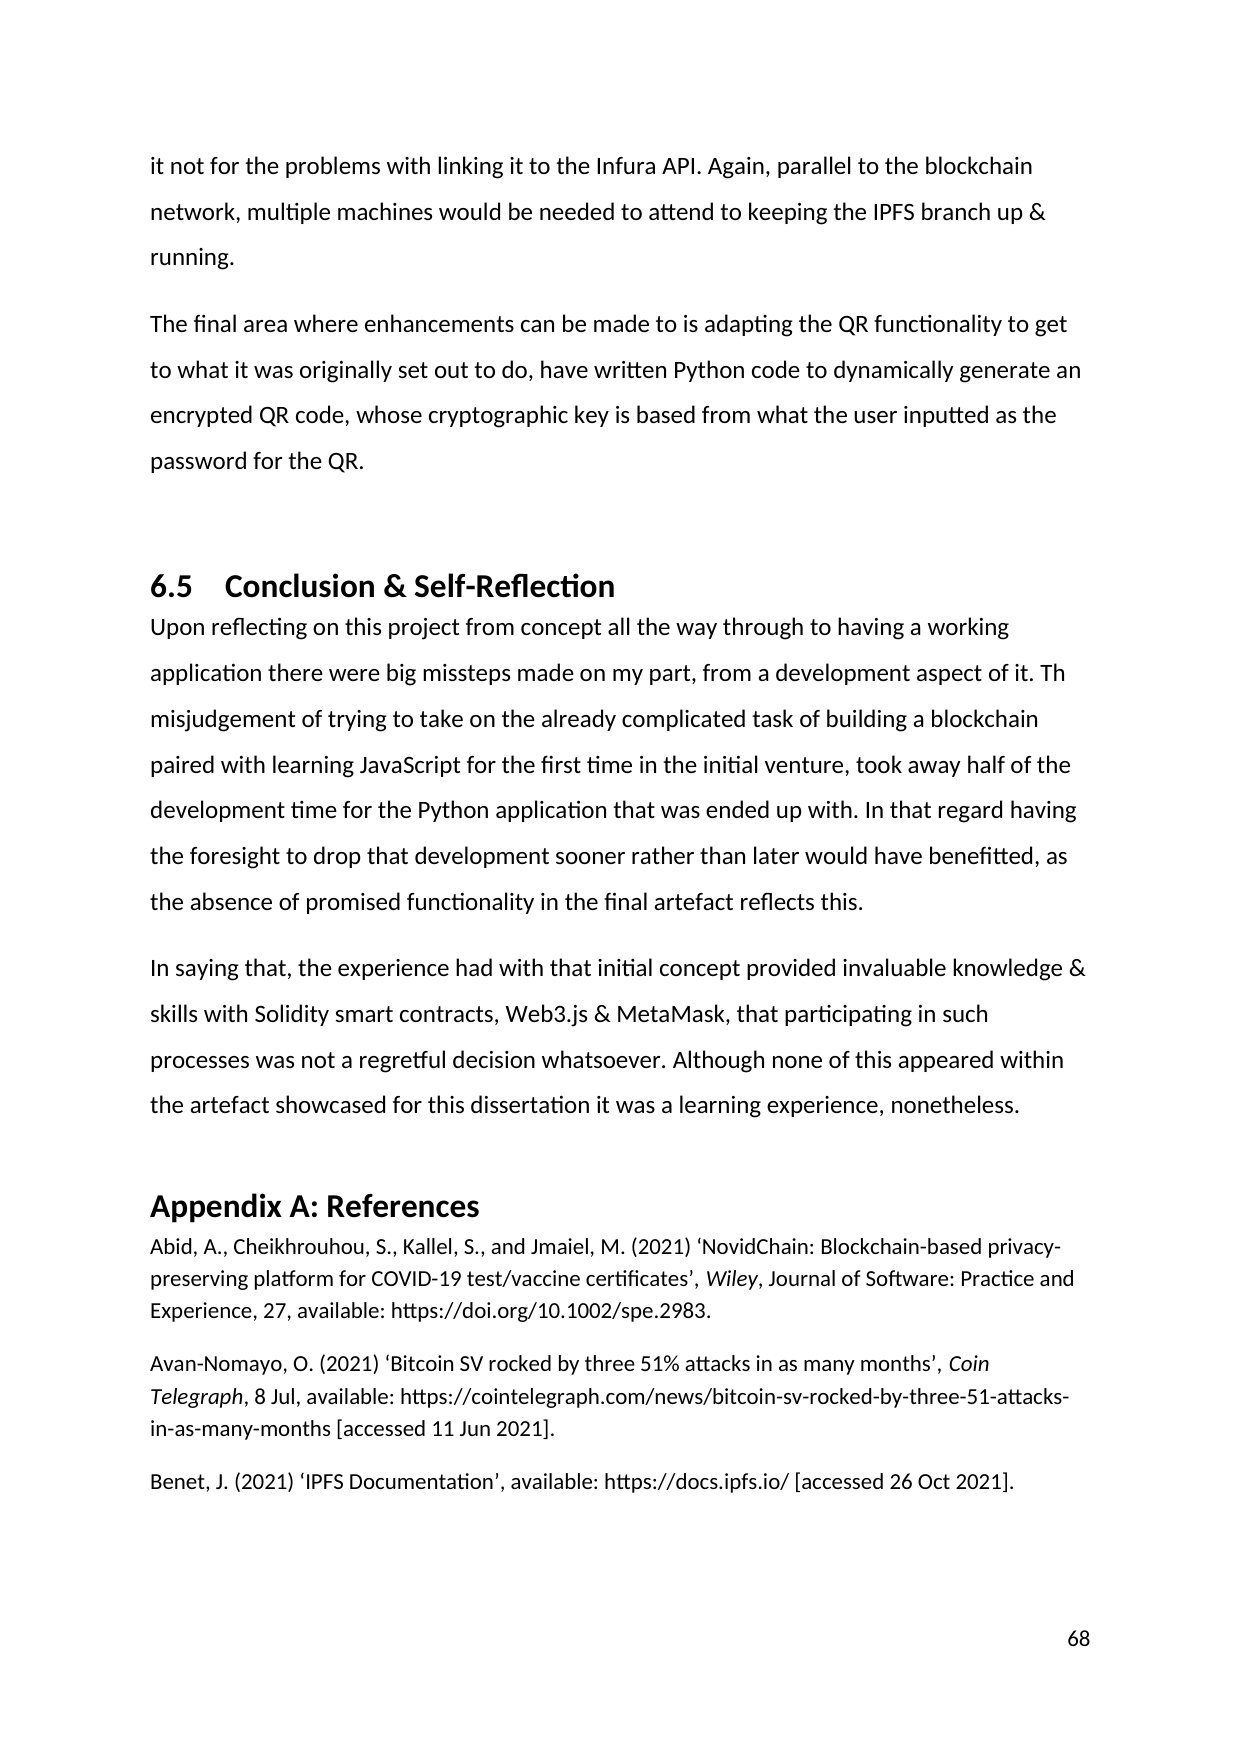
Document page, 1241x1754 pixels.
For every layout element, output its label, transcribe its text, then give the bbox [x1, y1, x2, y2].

text The final area where enhancements can be made to is adapting the QR functionality to get to what it was originally set out to do, have written Python code to dynamically generate an encrypted QR code, whose cryptographic key is based from what the user inputted as the password for the QR. [150, 308, 1090, 476]
text Abid, A., Cheikhrouhou, S., Kallel, S., and Jmaiel, M. (2021) ‘NovidChain: Blockchain-based privacy-preserving platform for COVID-19 test/vaccine certificates’, Wiley, Journal of Software: Practice and Experience, 27, available: https://doi.org/10.1002/spe.2983. [150, 1232, 1090, 1324]
text Benet, J. (2021) ‘IPFS Documentation’, available: https://docs.ipfs.io/ [accessed 26 Oct 2021]. [150, 1467, 1090, 1495]
text Avan-Nomayo, O. (2021) ‘Bitcoin SV rocked by three 51% attacks in as many months’, Coin Telegraph, 8 Jul, available: https://cointelegraph.com/news/bitcoin-sv-rocked-by-three-51-attacks-in-as-many-months [accessed 11 Jun 2021]. [150, 1349, 1090, 1442]
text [150, 150, 1090, 272]
text Upon reflecting on this project from concept all the way through to having a working application there were big missteps made on my part, from a development aspect of it. Th misjudgement of trying to take on the already complicated task of building a blockchain paired with learning JavaScript for the first time in the initial venture, took away half of the development time for the Python application that was ended up with. In that regard having the foresight to drop that development sooner rather than later would have benefitted, as the absence of promised functionality in the final artefact reflects this. [150, 612, 1090, 916]
text In saying that, the experience had with that initial concept provided invaluable knowledge & skills with Solidity smart contracts, Web3.js & MetaMask, that participating in such processes was not a regretful decision whatsoever. Although none of this appeared within the artefact showcased for this dissertation it was a learning experience, nonetheless. [150, 952, 1090, 1120]
subtitle Appendix A: References [150, 1185, 1090, 1226]
subtitle 6.5 Conclusion & Self-Reflection [150, 565, 1090, 606]
